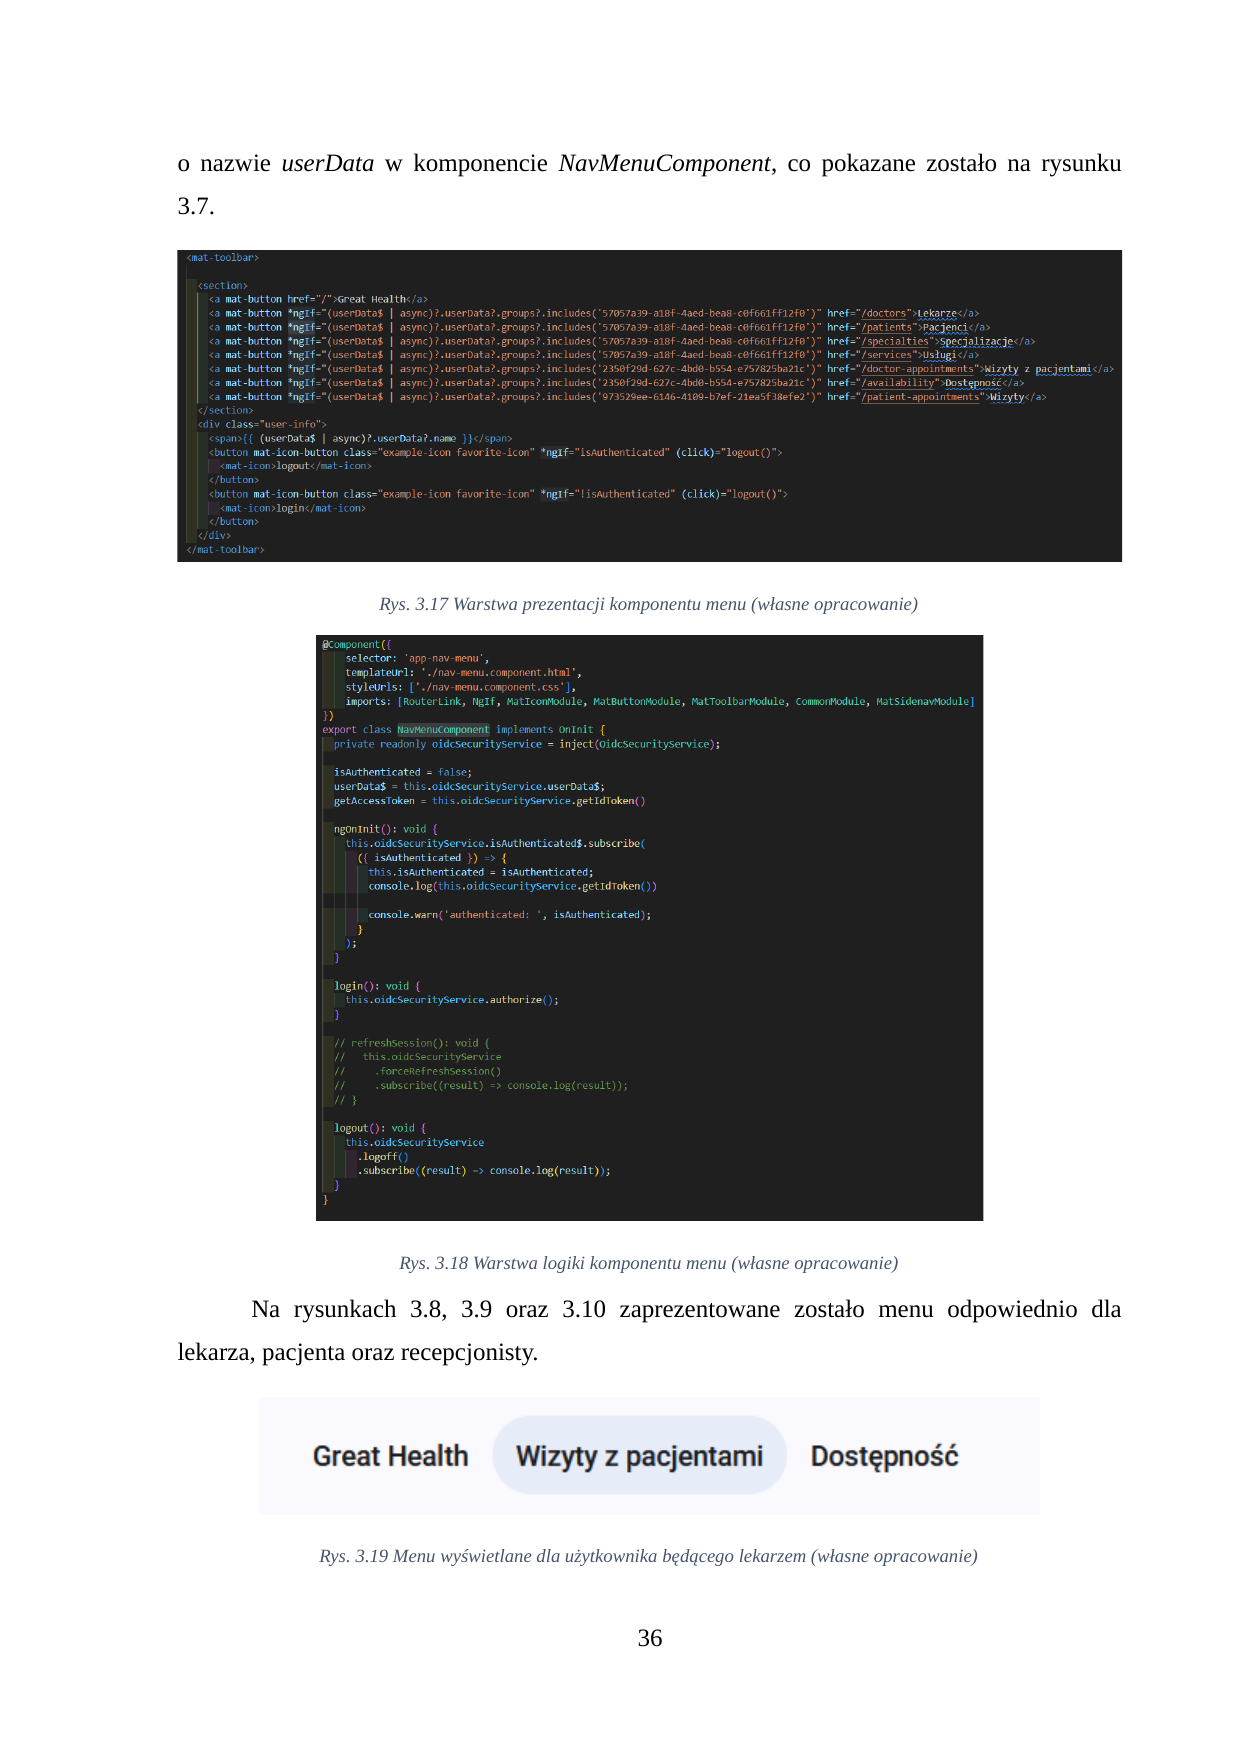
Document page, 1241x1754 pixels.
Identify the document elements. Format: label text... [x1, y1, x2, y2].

picture [316, 635, 984, 1221]
picture [177, 250, 1123, 562]
text Na rysunkach 3.8, 3.9 oraz 3.10 zaprezentowane zostało menu odpowiednio dla lekarza, pacjenta oraz recepcjonisty. [177, 1294, 1122, 1366]
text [177, 148, 1122, 219]
text Rys. 3.8 Menu wyświetlane dla użytkownika będącego lekarzem (własne opracowanie) [177, 1545, 1122, 1567]
text Rys. 3.7 Warstwa logiki komponentu menu (własne opracowanie) [177, 1252, 1122, 1273]
picture [258, 1397, 1041, 1515]
text Rys. 3.6 Warstwa prezentacji komponentu menu (własne opracowanie) [177, 593, 1122, 614]
